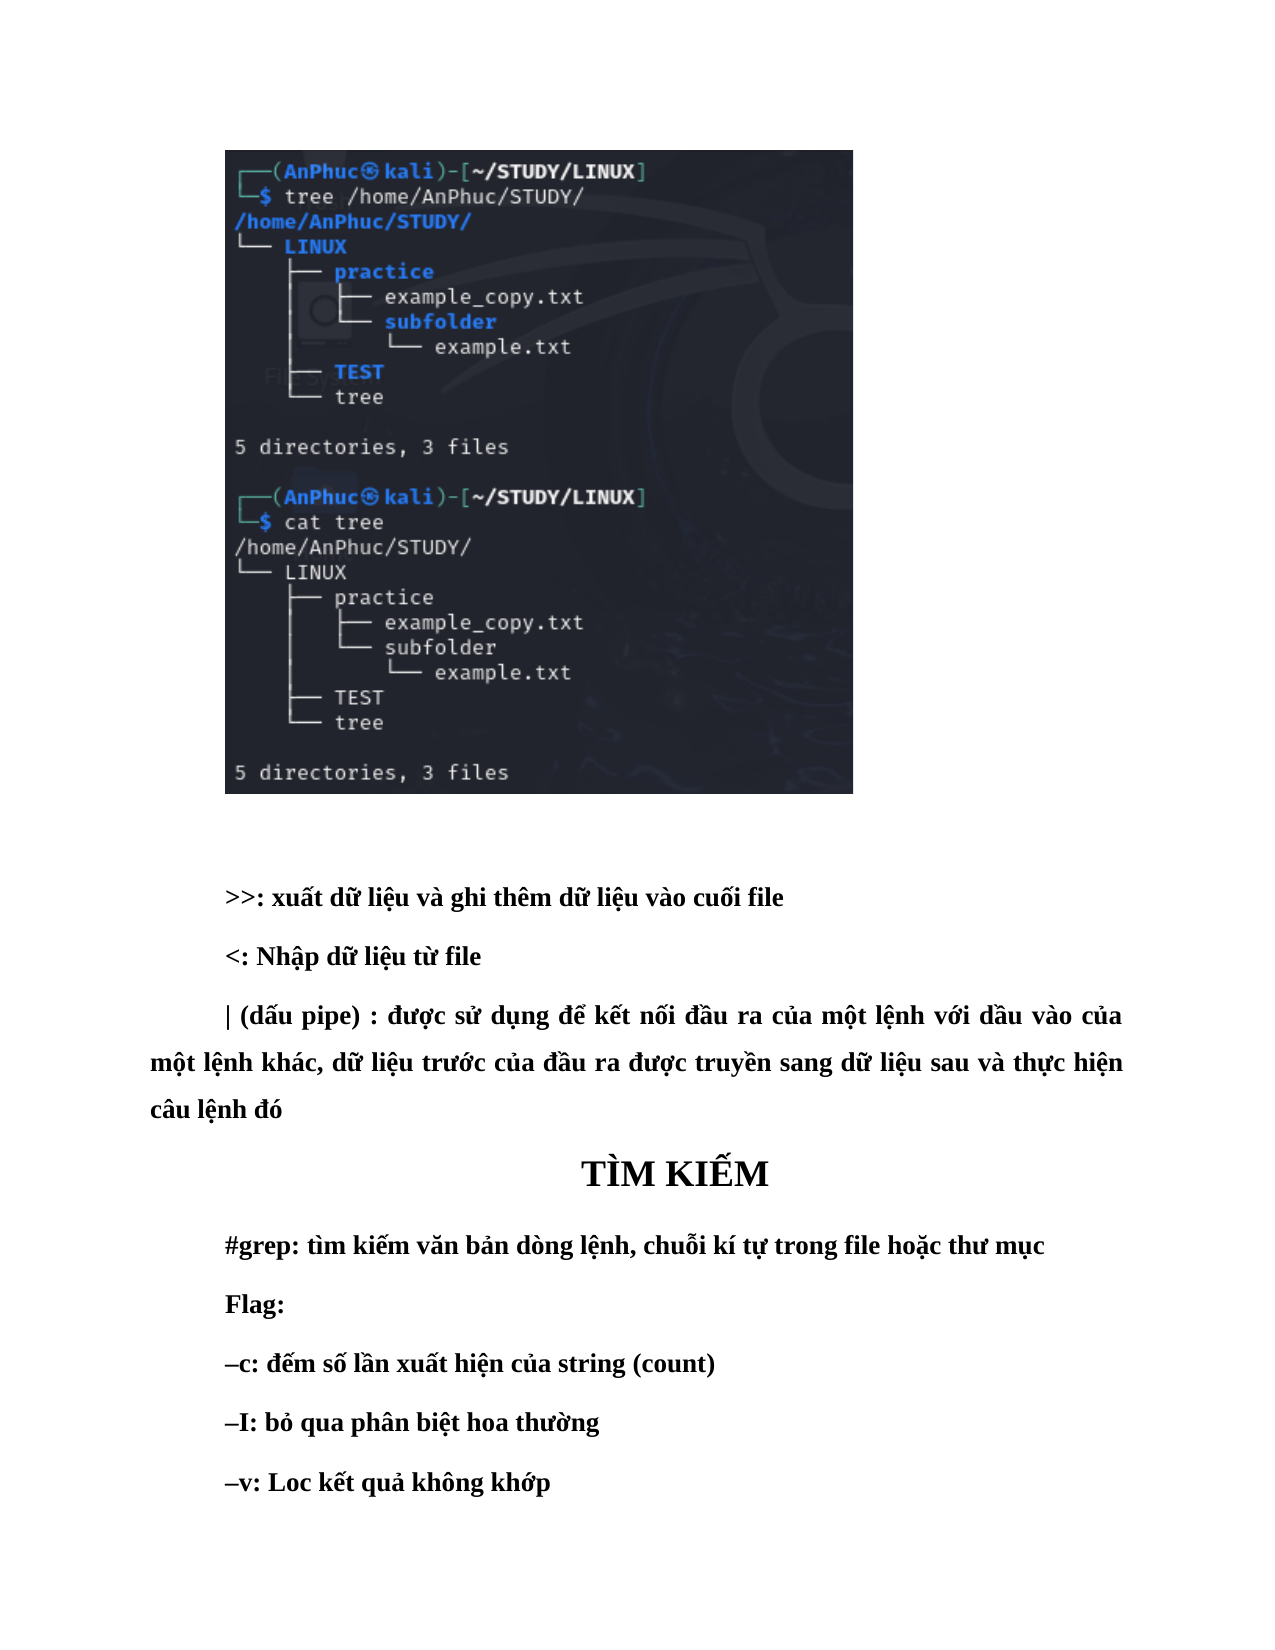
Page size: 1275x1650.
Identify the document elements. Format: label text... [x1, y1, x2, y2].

text | (dấu pipe) : được sử dụng để kết nối đầu ra của một lệnh với dầu vào của một lệnh khác, dữ liệu trước của đầu ra được truyền sang dữ liệu sau và thực hiện câu lệnh đó [150, 999, 1125, 1124]
text –v: Loc kết quả không khớp [150, 1466, 1125, 1497]
text #grep: tìm kiếm văn bản dòng lệnh, chuỗi kí tự trong file hoặc thư mục [150, 1229, 1125, 1260]
text –c: đếm số lần xuất hiện của string (count) [150, 1347, 1125, 1378]
text –I: bỏ qua phân biệt hoa thường [150, 1407, 1125, 1438]
subtitle TÌM KIẾM [150, 1152, 1125, 1195]
text Flag: [150, 1288, 1125, 1319]
text <: Nhập dữ liệu từ file [150, 940, 1125, 971]
picture [225, 150, 854, 794]
text >>: xuất dữ liệu và ghi thêm dữ liệu vào cuối file [150, 881, 1125, 912]
